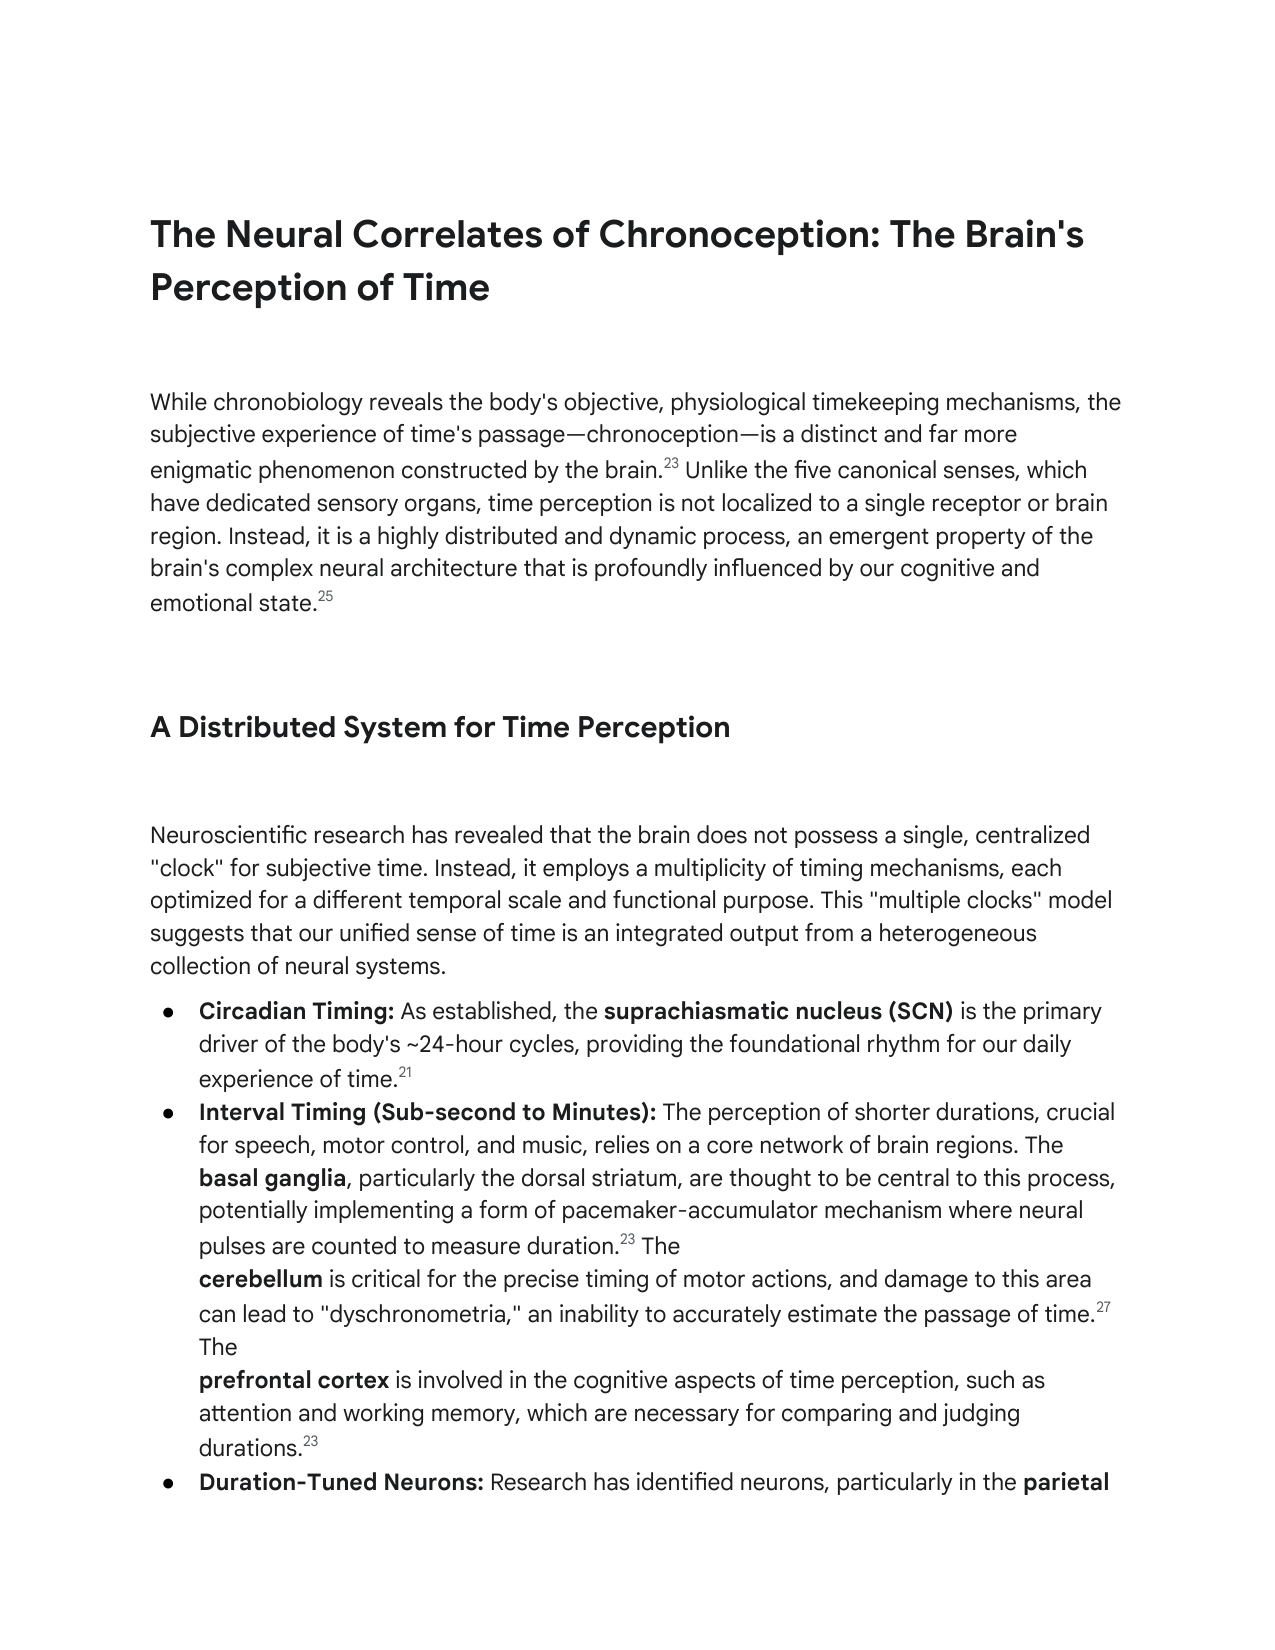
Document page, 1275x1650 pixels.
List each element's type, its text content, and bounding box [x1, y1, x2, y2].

list Interval Timing (Sub-second to Minutes): The perception of shorter durations, crucial for speech, motor control, and music, relies on a core network of brain regions. The basal ganglia, particularly the dorsal striatum, are thought to be central to this process, potentially implementing a form of pacemaker-accumulator mechanism where neural pulses are counted to measure duration.23 The cerebellum is critical for the precise timing of motor actions, and damage to this area can lead to "dyschronometria," an inability to accurately estimate the passage of time.27 The prefrontal cortex is involved in the cognitive aspects of time perception, such as attention and working memory, which are necessary for comparing and judging durations.23 [161, 1099, 1125, 1463]
subtitle A Distributed System for Time Perception [150, 709, 1125, 746]
text While chronobiology reveals the body's objective, physiological timekeeping mechanisms, the subjective experience of time's passage—chronoception—is a distinct and far more enigmatic phenomenon constructed by the brain.23 Unlike the five canonical senses, which have dedicated sensory organs, time perception is not localized to a single receptor or brain region. Instead, it is a highly distributed and dynamic process, an emergent property of the brain's complex neural architecture that is profoundly influenced by our cognitive and emotional state.25 [150, 388, 1125, 619]
text Neuroscientific research has revealed that the brain does not possess a single, centralized "clock" for subjective time. Instead, it employs a multiplicity of timing mechanisms, each optimized for a different temporal scale and functional purpose. This "multiple clocks" model suggests that our unified sense of time is an integrated output from a heterogeneous collection of neural systems. [150, 821, 1125, 981]
list Circadian Timing: As established, the suprachiasmatic nucleus (SCN) is the primary driver of the body's ~24-hour cycles, providing the foundational rhythm for our daily experience of time.21 [161, 997, 1125, 1094]
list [161, 1468, 1125, 1497]
subtitle The Neural Correlates of Chronoception: The Brain's Perception of Time [150, 211, 1125, 311]
